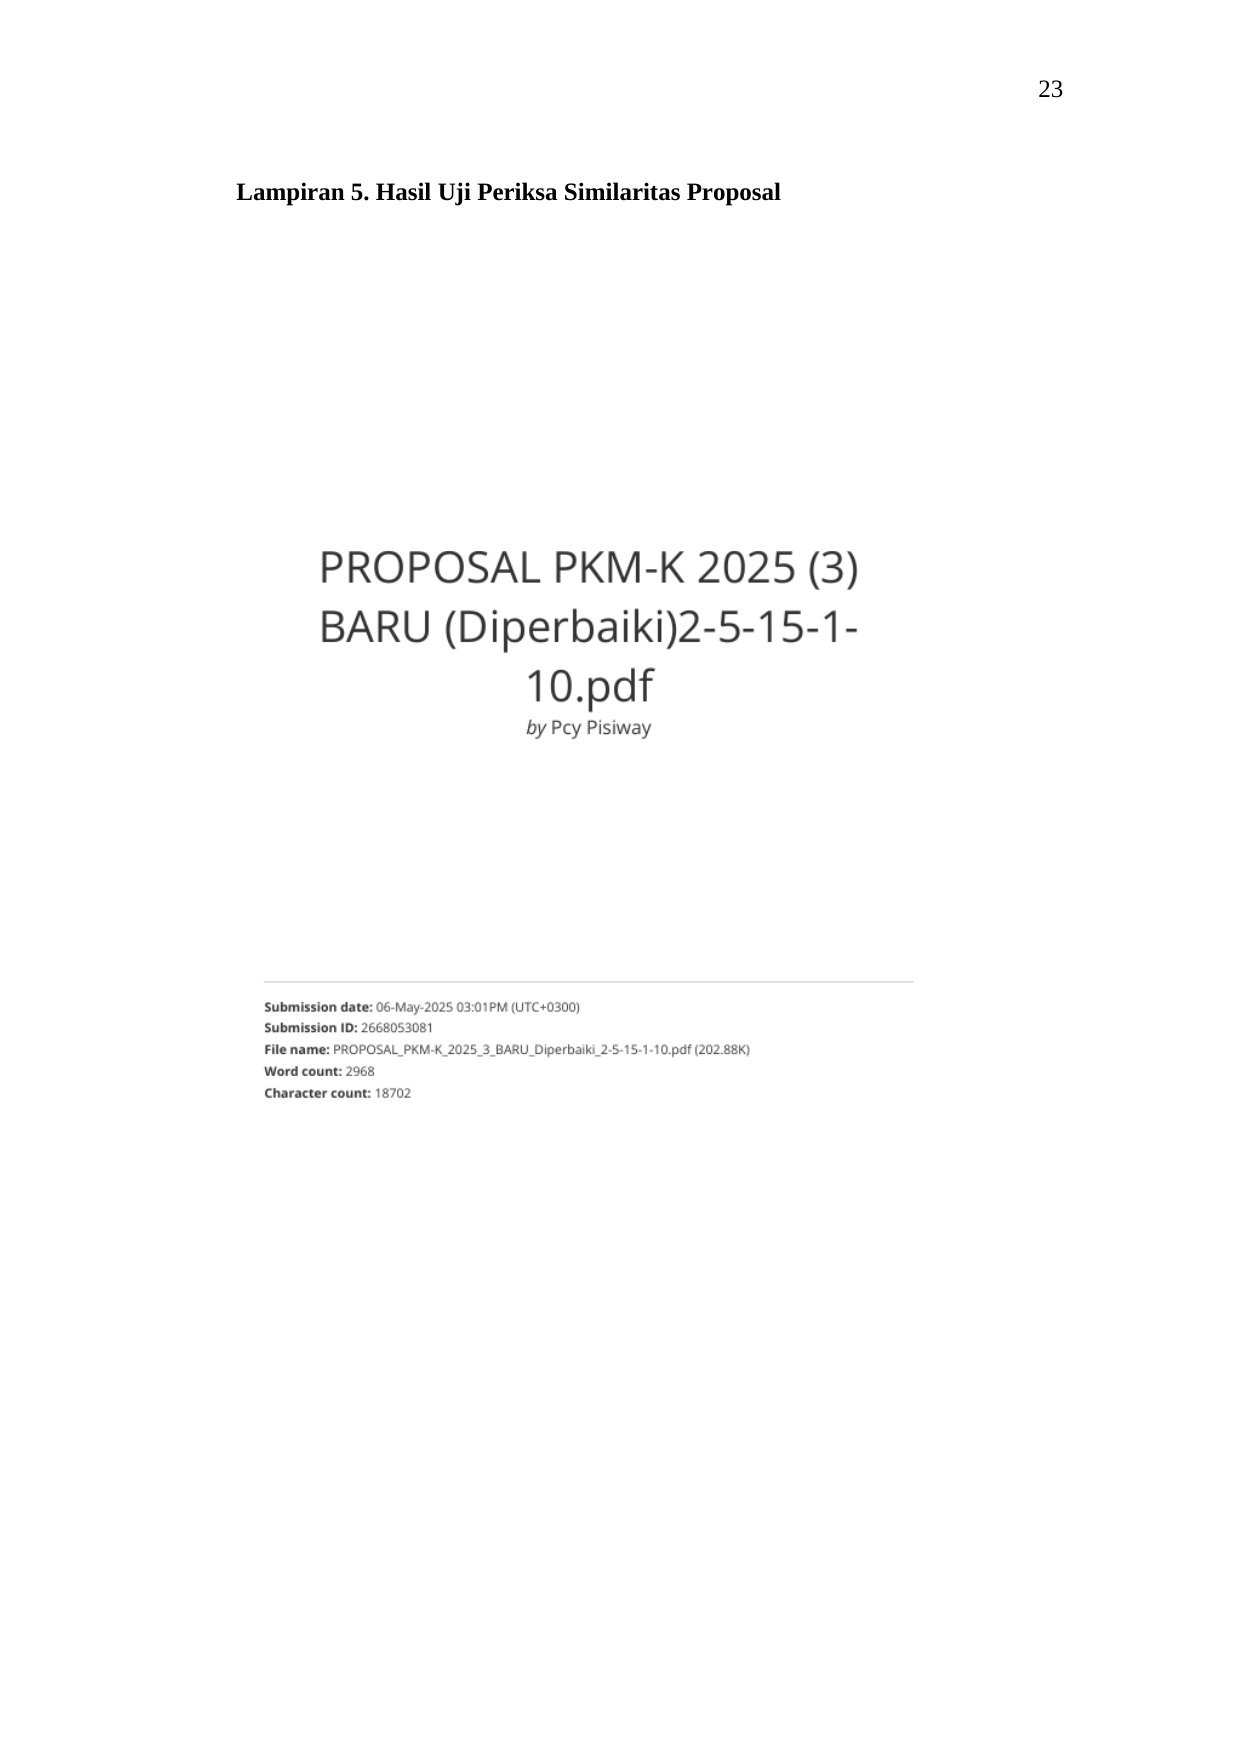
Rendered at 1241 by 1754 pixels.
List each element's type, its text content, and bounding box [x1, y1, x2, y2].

picture [236, 247, 1063, 1299]
subtitle Lampiran 5. Hasil Uji Periksa Similaritas Proposal [236, 177, 1063, 206]
